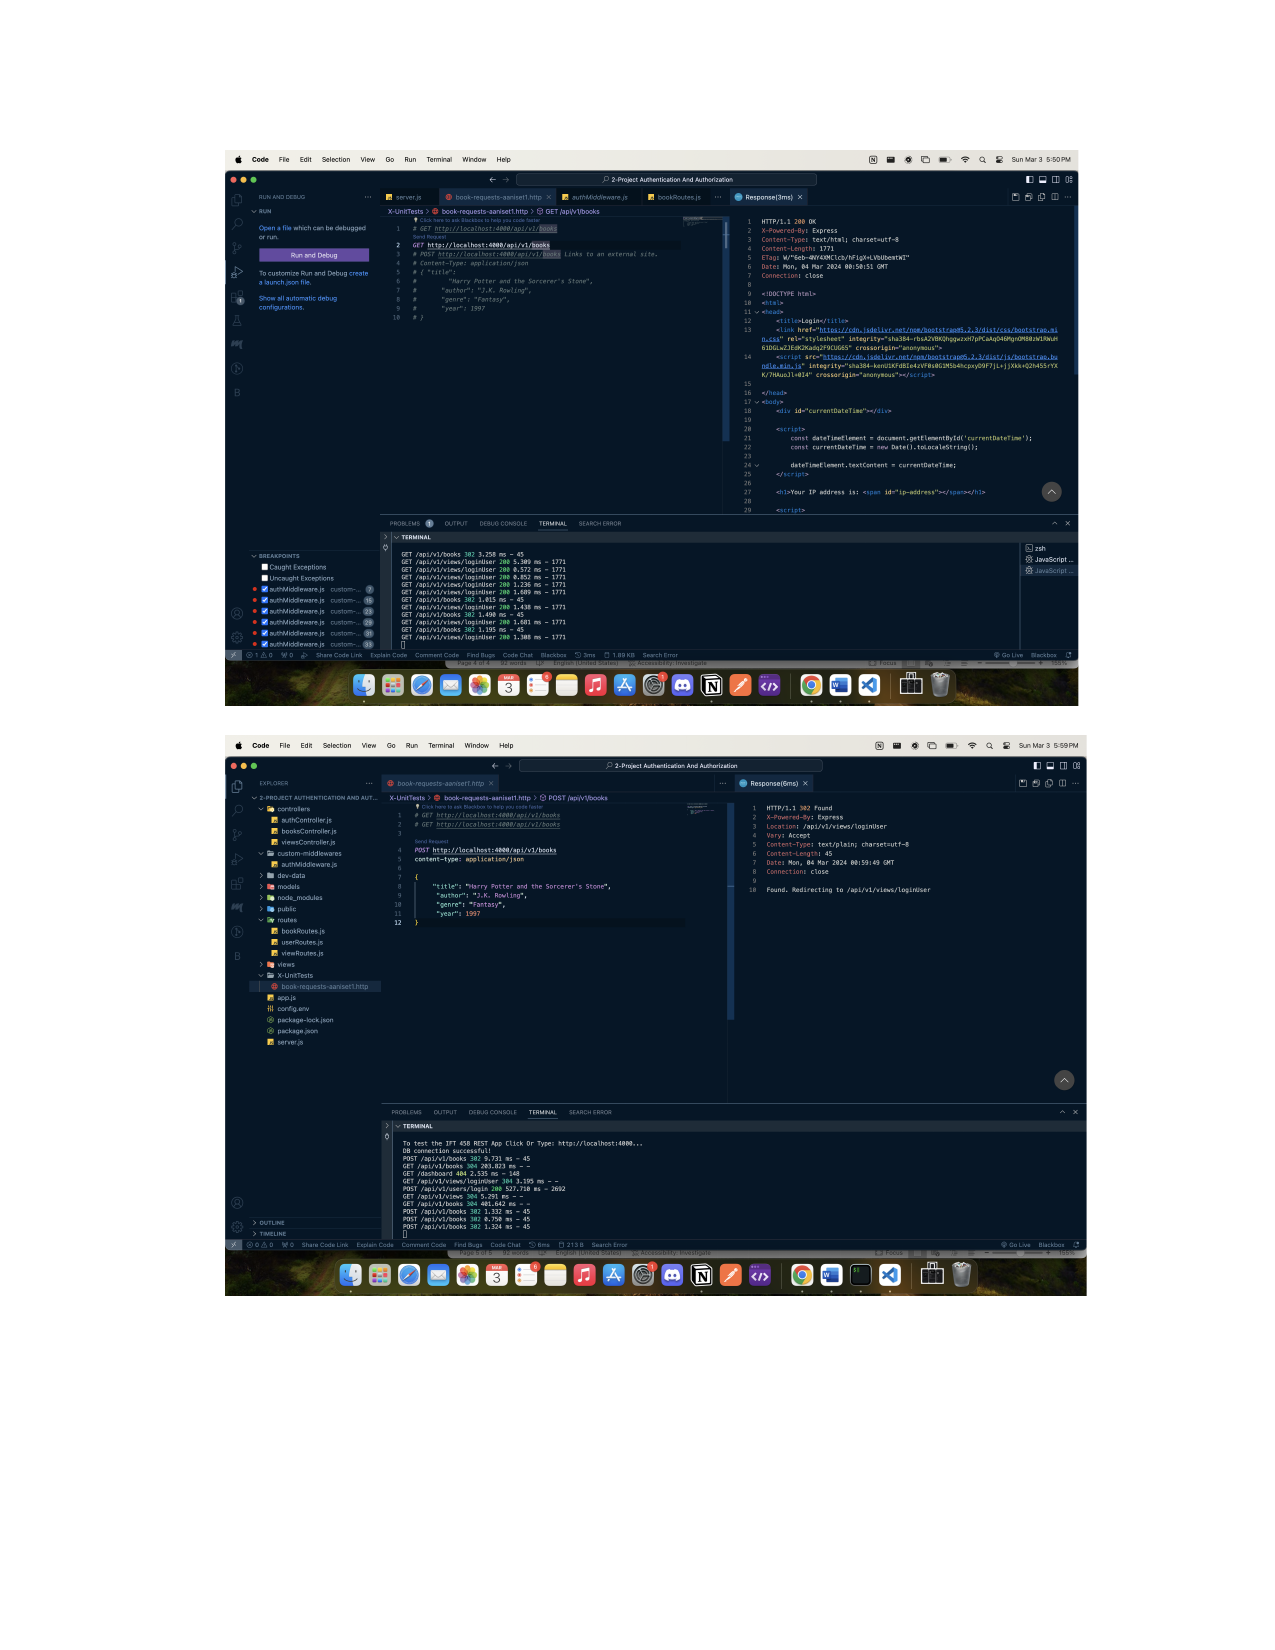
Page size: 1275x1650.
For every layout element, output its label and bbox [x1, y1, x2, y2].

picture [225, 735, 1087, 1296]
picture [225, 150, 1079, 706]
